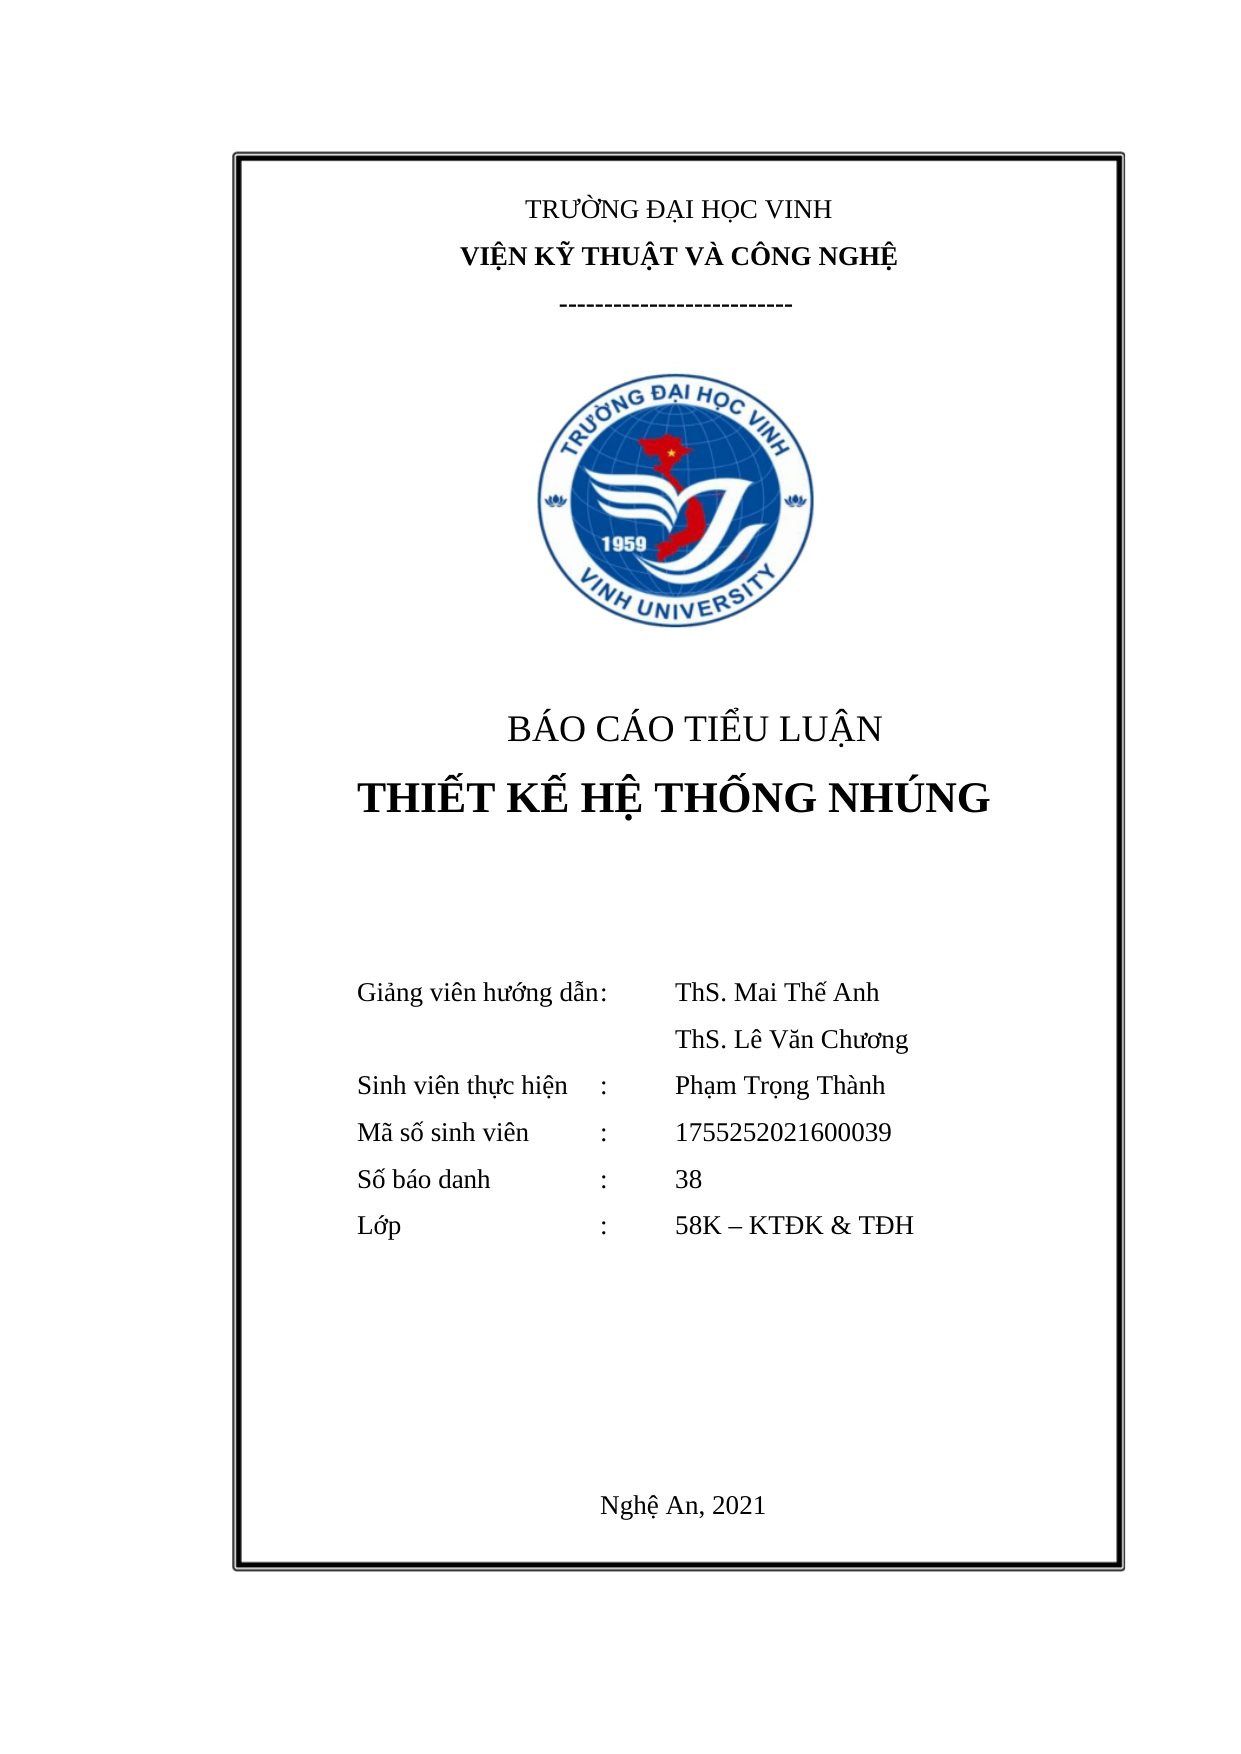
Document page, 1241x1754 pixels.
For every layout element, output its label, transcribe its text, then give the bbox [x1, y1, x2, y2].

text BÁO CÁO TIỂU LUẬN [507, 707, 1002, 750]
text ThS. Lê Văn Chương [657, 1023, 1002, 1054]
text Sinh viên thực hiện : Phạm Trọng Thành [357, 1069, 1002, 1101]
text Nghệ An, 2021 [525, 1489, 1002, 1521]
picture [230, 150, 1125, 1572]
text Số báo danh : 38 [357, 1163, 1002, 1194]
text Lớp : 58K – KTĐK & TĐH [357, 1209, 1002, 1241]
text Giảng viên hướng dẫn : ThS. Mai Thế Anh [357, 976, 1002, 1007]
text -------------------------- [150, 287, 1002, 318]
text TRƯỜNG ĐẠI HỌC VINH [525, 193, 1002, 225]
text Mã số sinh viên : 1755252021600039 [357, 1116, 1002, 1147]
text THIẾT KẾ HỆ THỐNG NHÚNG [357, 772, 1002, 822]
text VIỆN KỸ THUẬT VÀ CÔNG NGHỆ [357, 240, 1002, 271]
